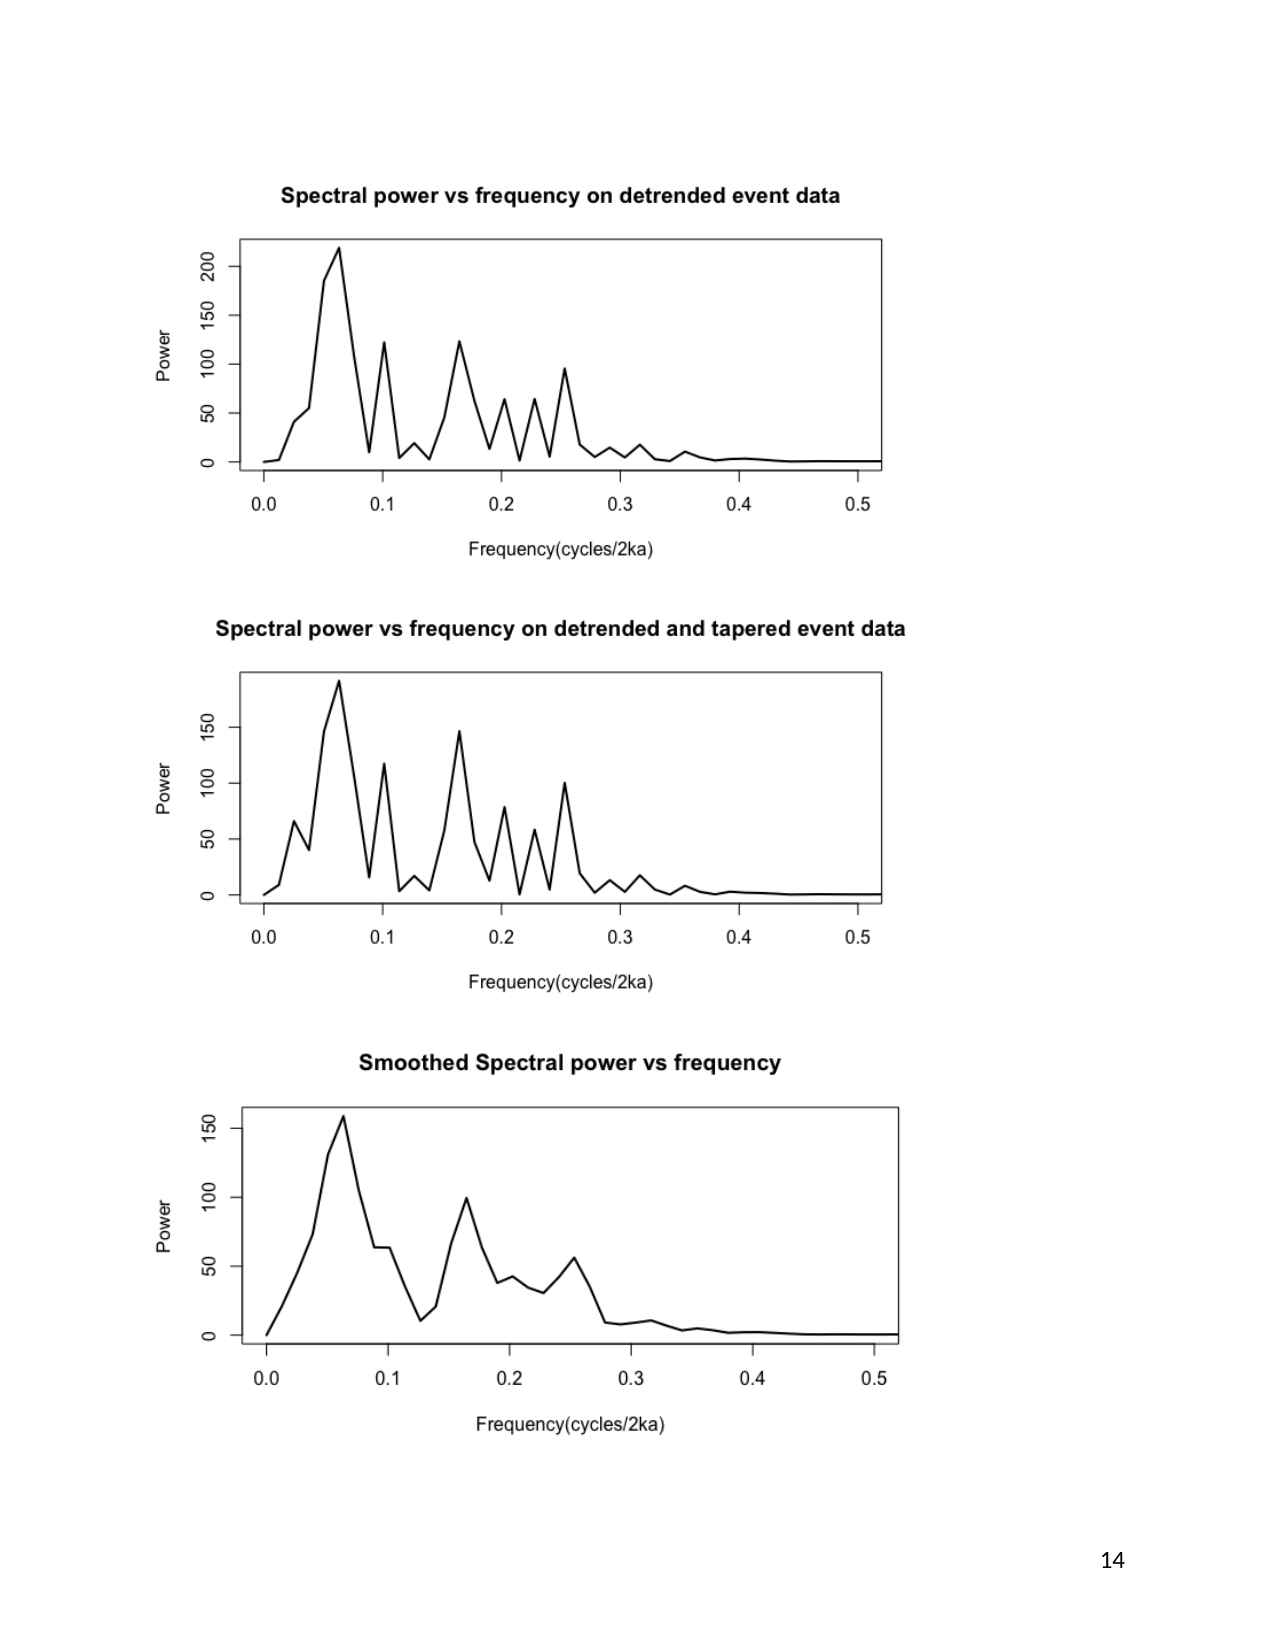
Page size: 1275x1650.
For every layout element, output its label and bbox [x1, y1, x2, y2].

picture [150, 150, 946, 1459]
